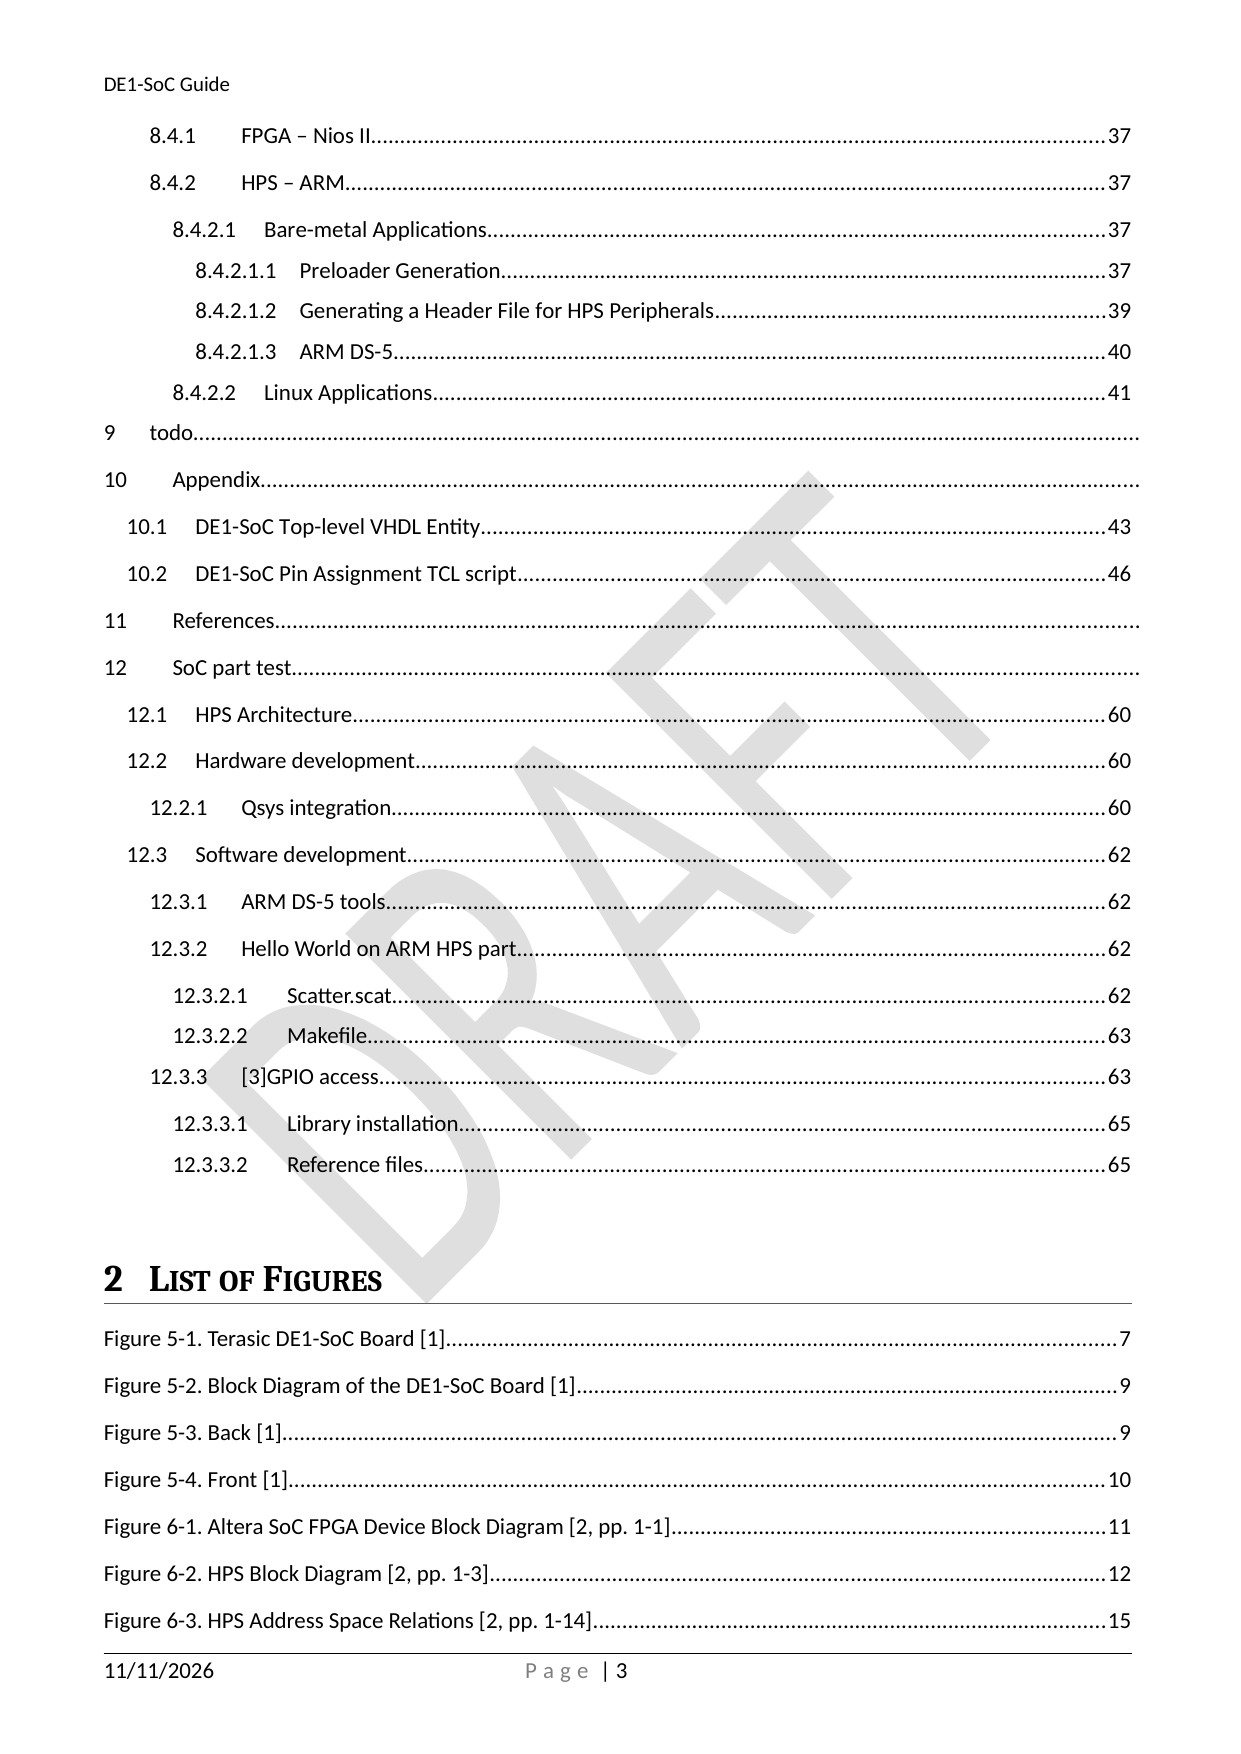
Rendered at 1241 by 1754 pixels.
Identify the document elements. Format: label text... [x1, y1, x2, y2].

text Figure 5-1. Terasic DE1-SoC Board [1] 7 [103, 1324, 1132, 1352]
text Figure 5-4. Front [1] 10 [103, 1465, 1132, 1493]
text Figure 6-2. HPS Block Diagram [2, pp. 1-3] 12 [103, 1559, 1132, 1587]
subtitle List of Figures [103, 1258, 1132, 1304]
text Figure 5-2. Block Diagram of the DE1-SoC Board [1] 9 [103, 1371, 1132, 1399]
text Figure 6-3. HPS Address Space Relations [2, pp. 1-14] 15 [103, 1606, 1132, 1634]
text Figure 5-3. Back [1] 9 [103, 1418, 1132, 1446]
text Figure 6-1. Altera SoC FPGA Device Block Diagram [2, pp. 1-1] 11 [103, 1512, 1132, 1540]
